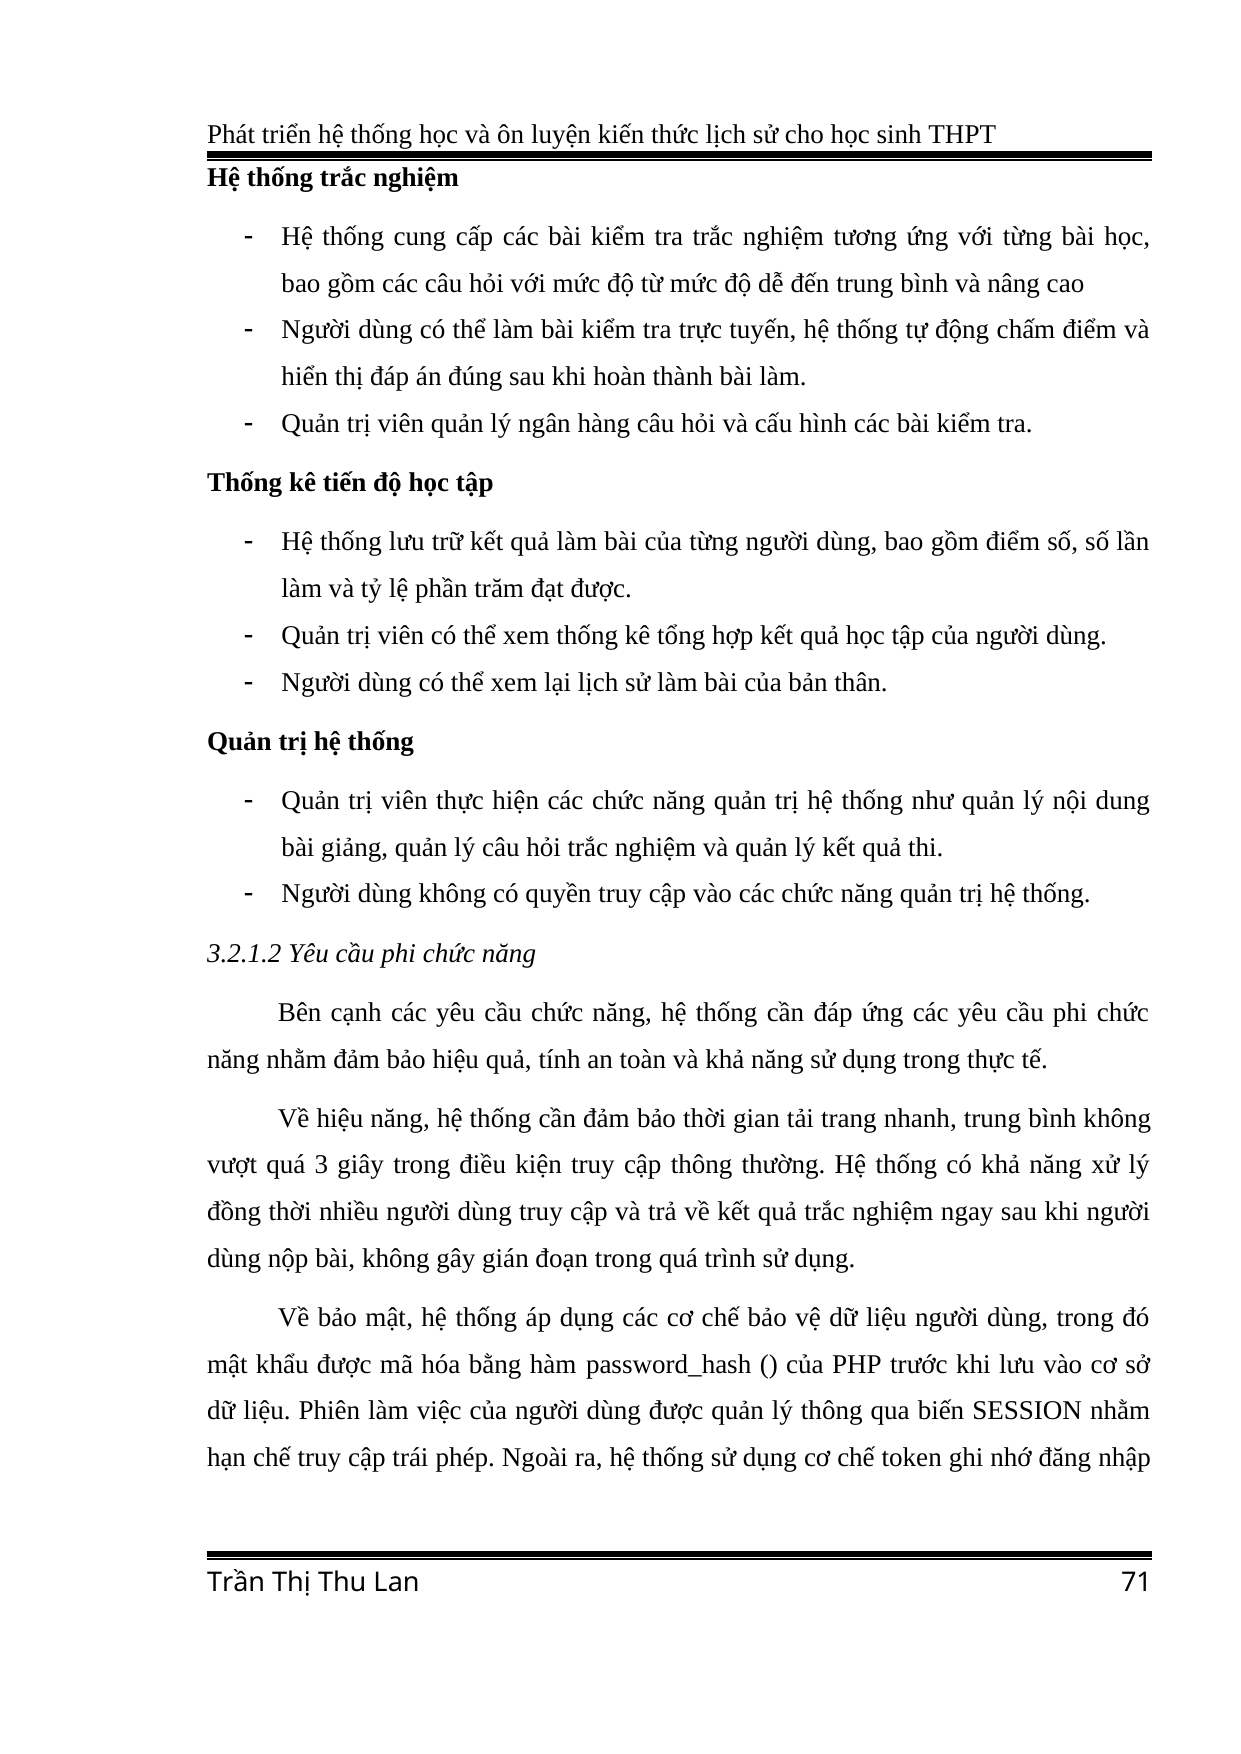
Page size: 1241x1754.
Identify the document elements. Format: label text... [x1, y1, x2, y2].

list Người dùng có thể xem lại lịch sử làm bài của bản thân. [244, 666, 1152, 697]
list Quản trị viên quản lý ngân hàng câu hỏi và cấu hình các bài kiểm tra. [244, 407, 1152, 438]
text Quản trị hệ thống [207, 725, 1152, 756]
text Bên cạnh các yêu cầu chức năng, hệ thống cần đáp ứng các yêu cầu phi chức năng nhằm đảm bảo hiệu quả, tính an toàn và khả năng sử dụng trong thực tế. [207, 996, 1152, 1074]
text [207, 1301, 1152, 1472]
list Người dùng không có quyền truy cập vào các chức năng quản trị hệ thống. [244, 878, 1152, 909]
text Thống kê tiến độ học tập [207, 466, 1152, 497]
list Người dùng có thể làm bài kiểm tra trực tuyến, hệ thống tự động chấm điểm và hiển thị đáp án đúng sau khi hoàn thành bài làm. [244, 313, 1152, 391]
list Hệ thống cung cấp các bài kiểm tra trắc nghiệm tương ứng với từng bài học, bao gồm các câu hỏi với mức độ từ mức độ dễ đến trung bình và nâng cao [244, 220, 1152, 298]
list Quản trị viên thực hiện các chức năng quản trị hệ thống như quản lý nội dung bài giảng, quản lý câu hỏi trắc nghiệm và quản lý kết quả thi. [244, 784, 1152, 862]
list Quản trị viên có thể xem thống kê tổng hợp kết quả học tập của người dùng. [244, 619, 1152, 650]
list Hệ thống lưu trữ kết quả làm bài của từng người dùng, bao gồm điểm số, số lần làm và tỷ lệ phần trăm đạt được. [244, 525, 1152, 603]
subtitle Yêu cầu phi chức năng [207, 937, 1152, 968]
text Về hiệu năng, hệ thống cần đảm bảo thời gian tải trang nhanh, trung bình không vượt quá 3 giây trong điều kiện truy cập thông thường. Hệ thống có khả năng xử lý đồng thời nhiều người dùng truy cập và trả về kết quả trắc nghiệm ngay sau khi người dùng nộp bài, không gây gián đoạn trong quá trình sử dụng. [207, 1102, 1152, 1273]
text Hệ thống trắc nghiệm [207, 161, 1152, 192]
